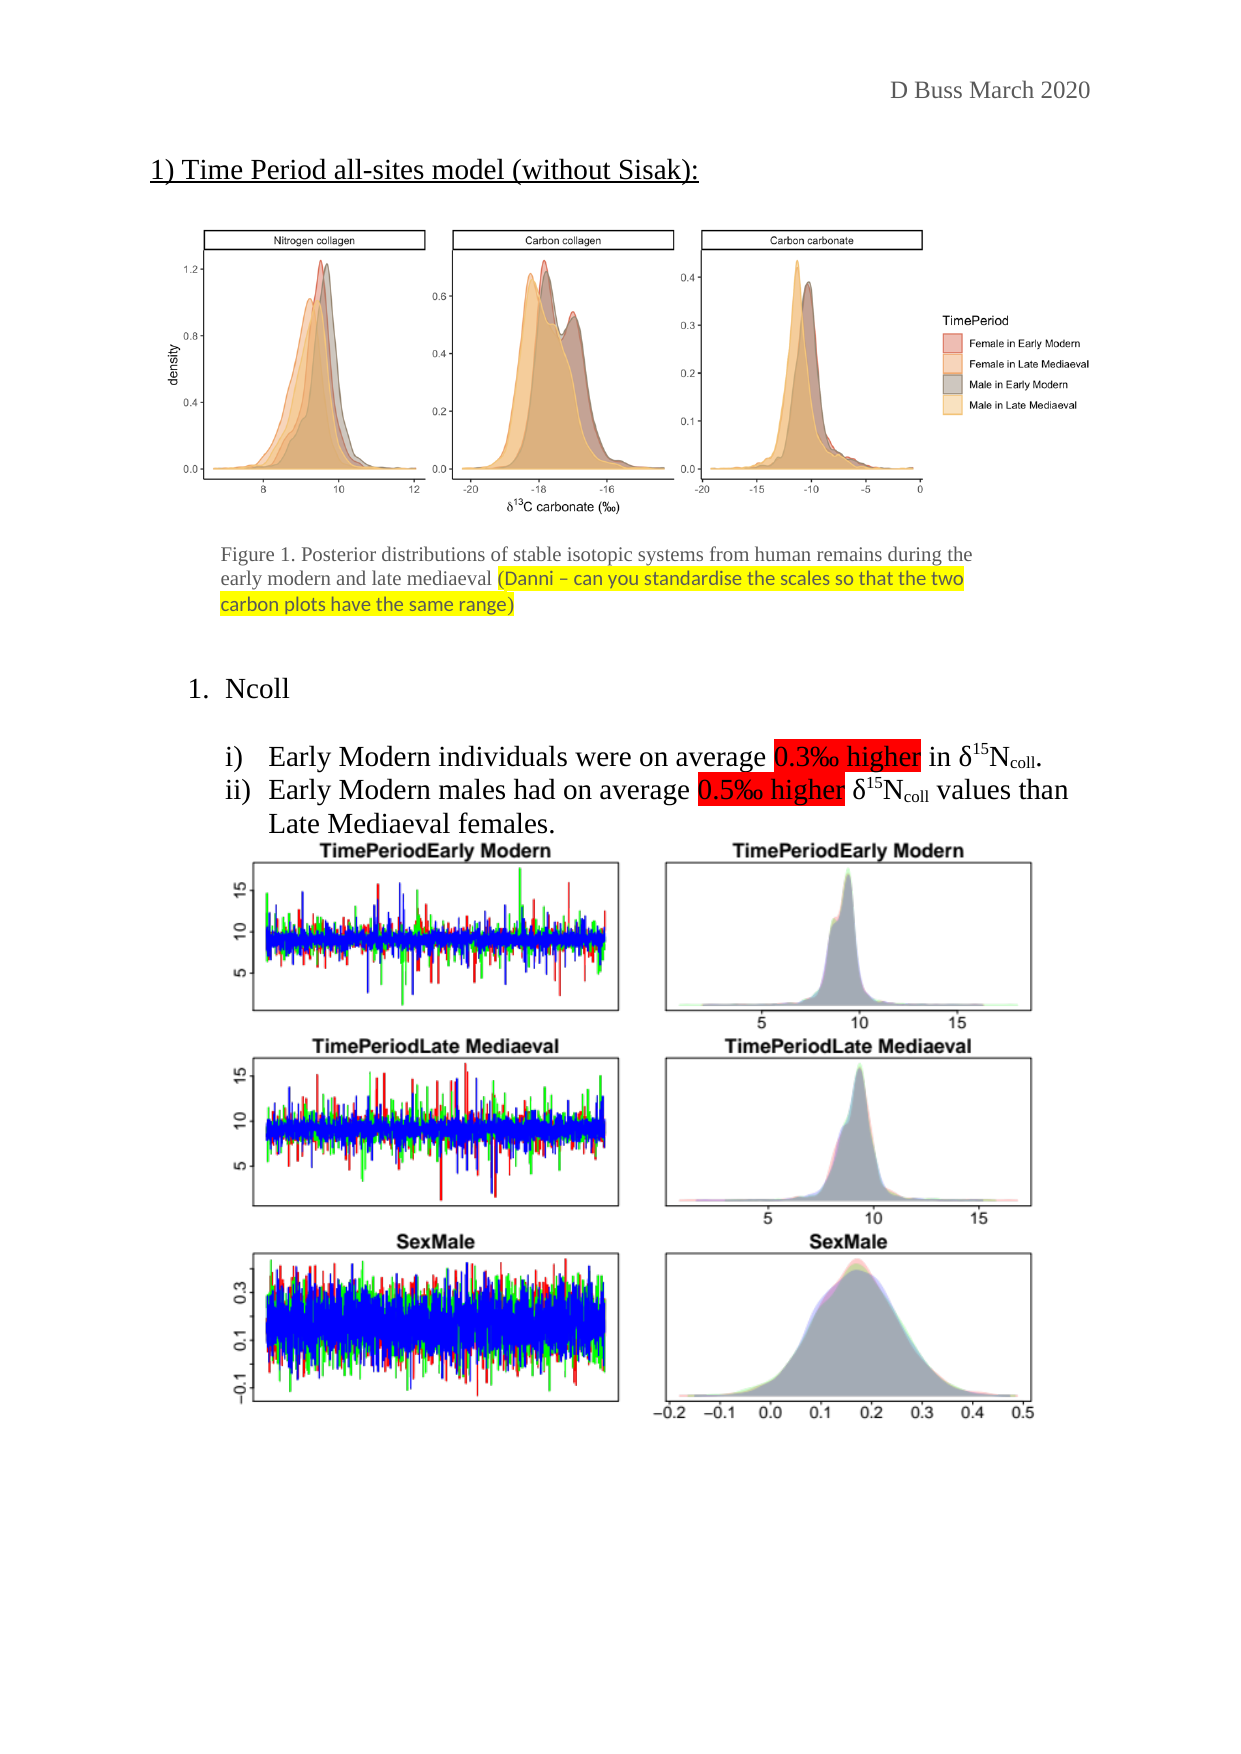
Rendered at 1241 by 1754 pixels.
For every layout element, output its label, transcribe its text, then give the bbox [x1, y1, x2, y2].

list Early Modern individuals were on average 0.3‰ higher in δ15Ncoll. [225, 739, 774, 772]
list 1) Time Period all-sites model (without Sisak): [150, 152, 1090, 186]
picture [161, 223, 1102, 523]
list Early Modern individuals were on average 0.3‰ higher in δ15Ncoll. [921, 739, 1090, 772]
list Early Modern males had on average 0.5‰ higher δ15Ncoll values than Late Mediaeval females. [225, 772, 1090, 839]
list Ncoll [187, 672, 1090, 705]
